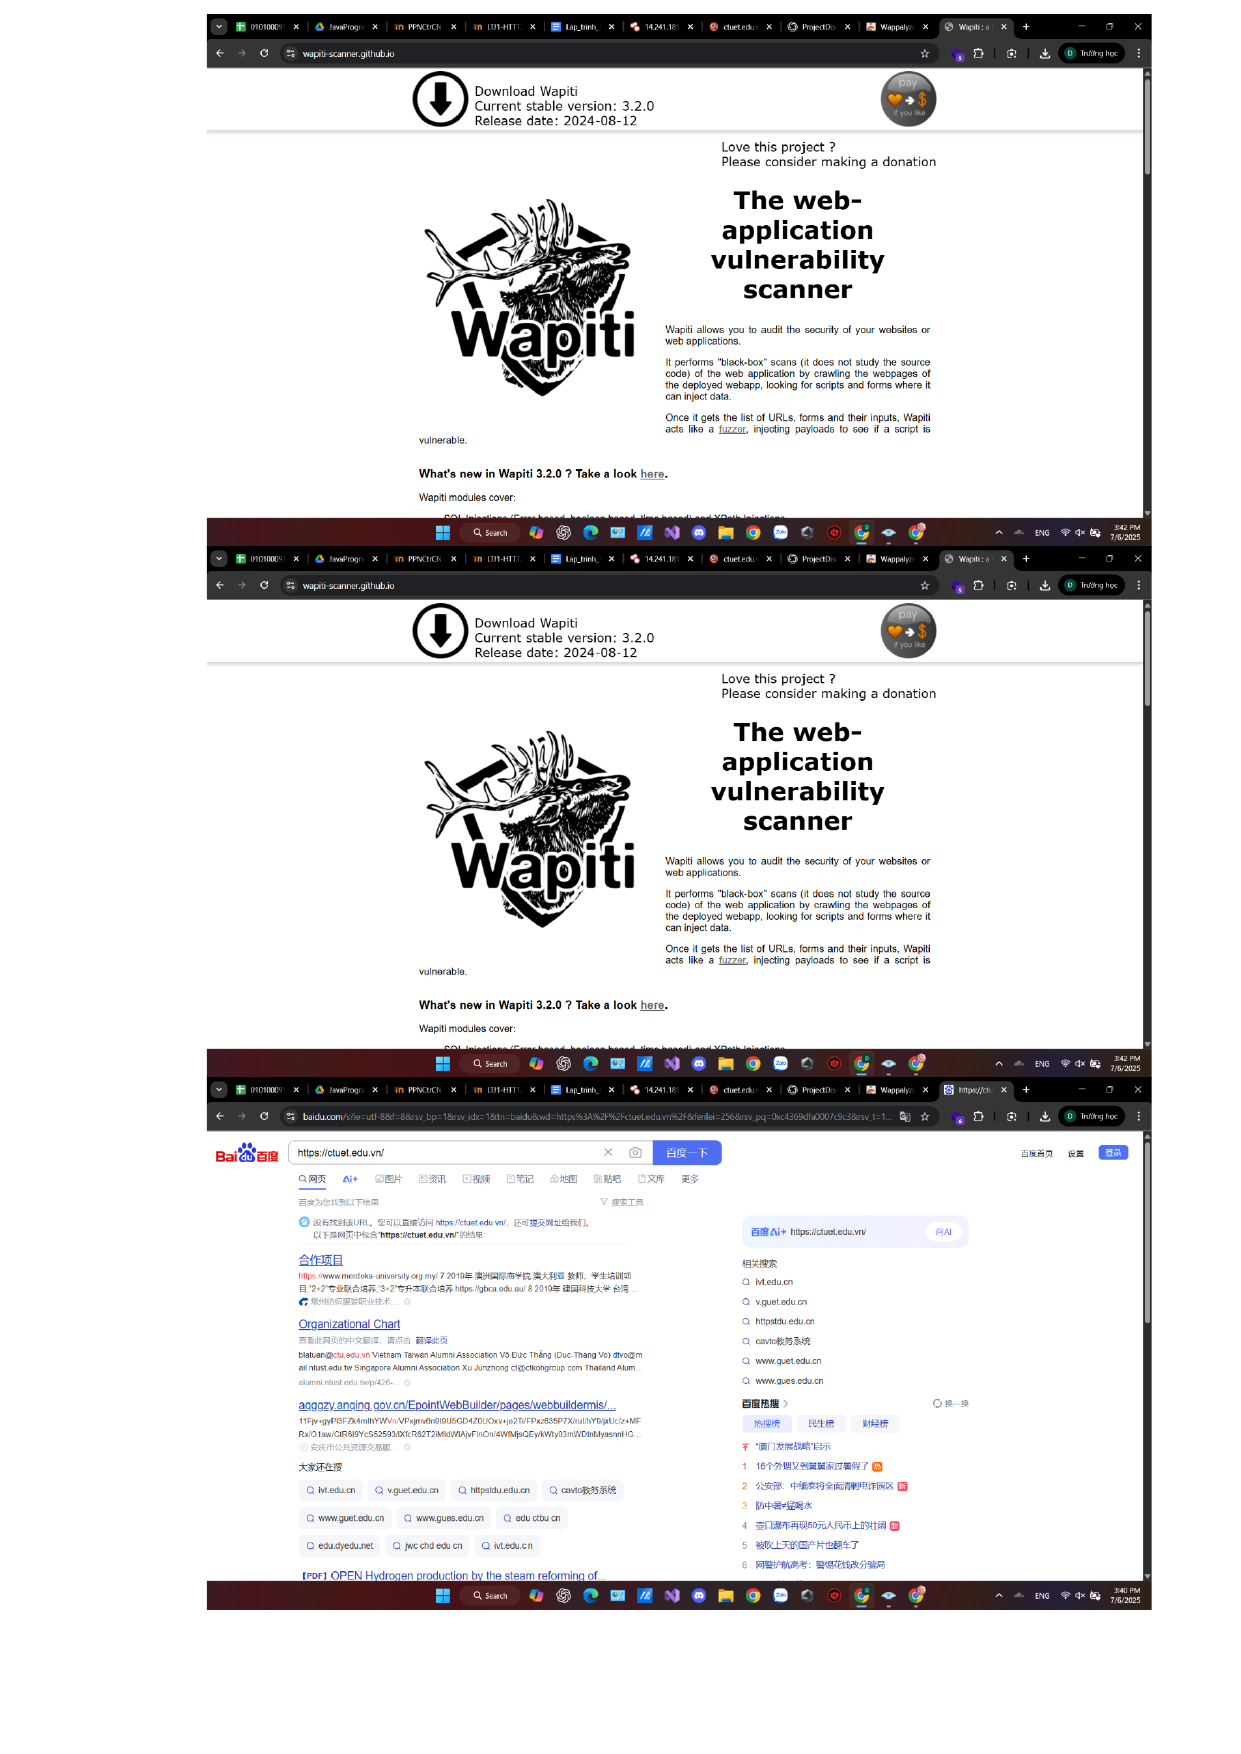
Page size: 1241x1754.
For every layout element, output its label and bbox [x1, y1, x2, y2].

picture [206, 14, 1152, 1610]
